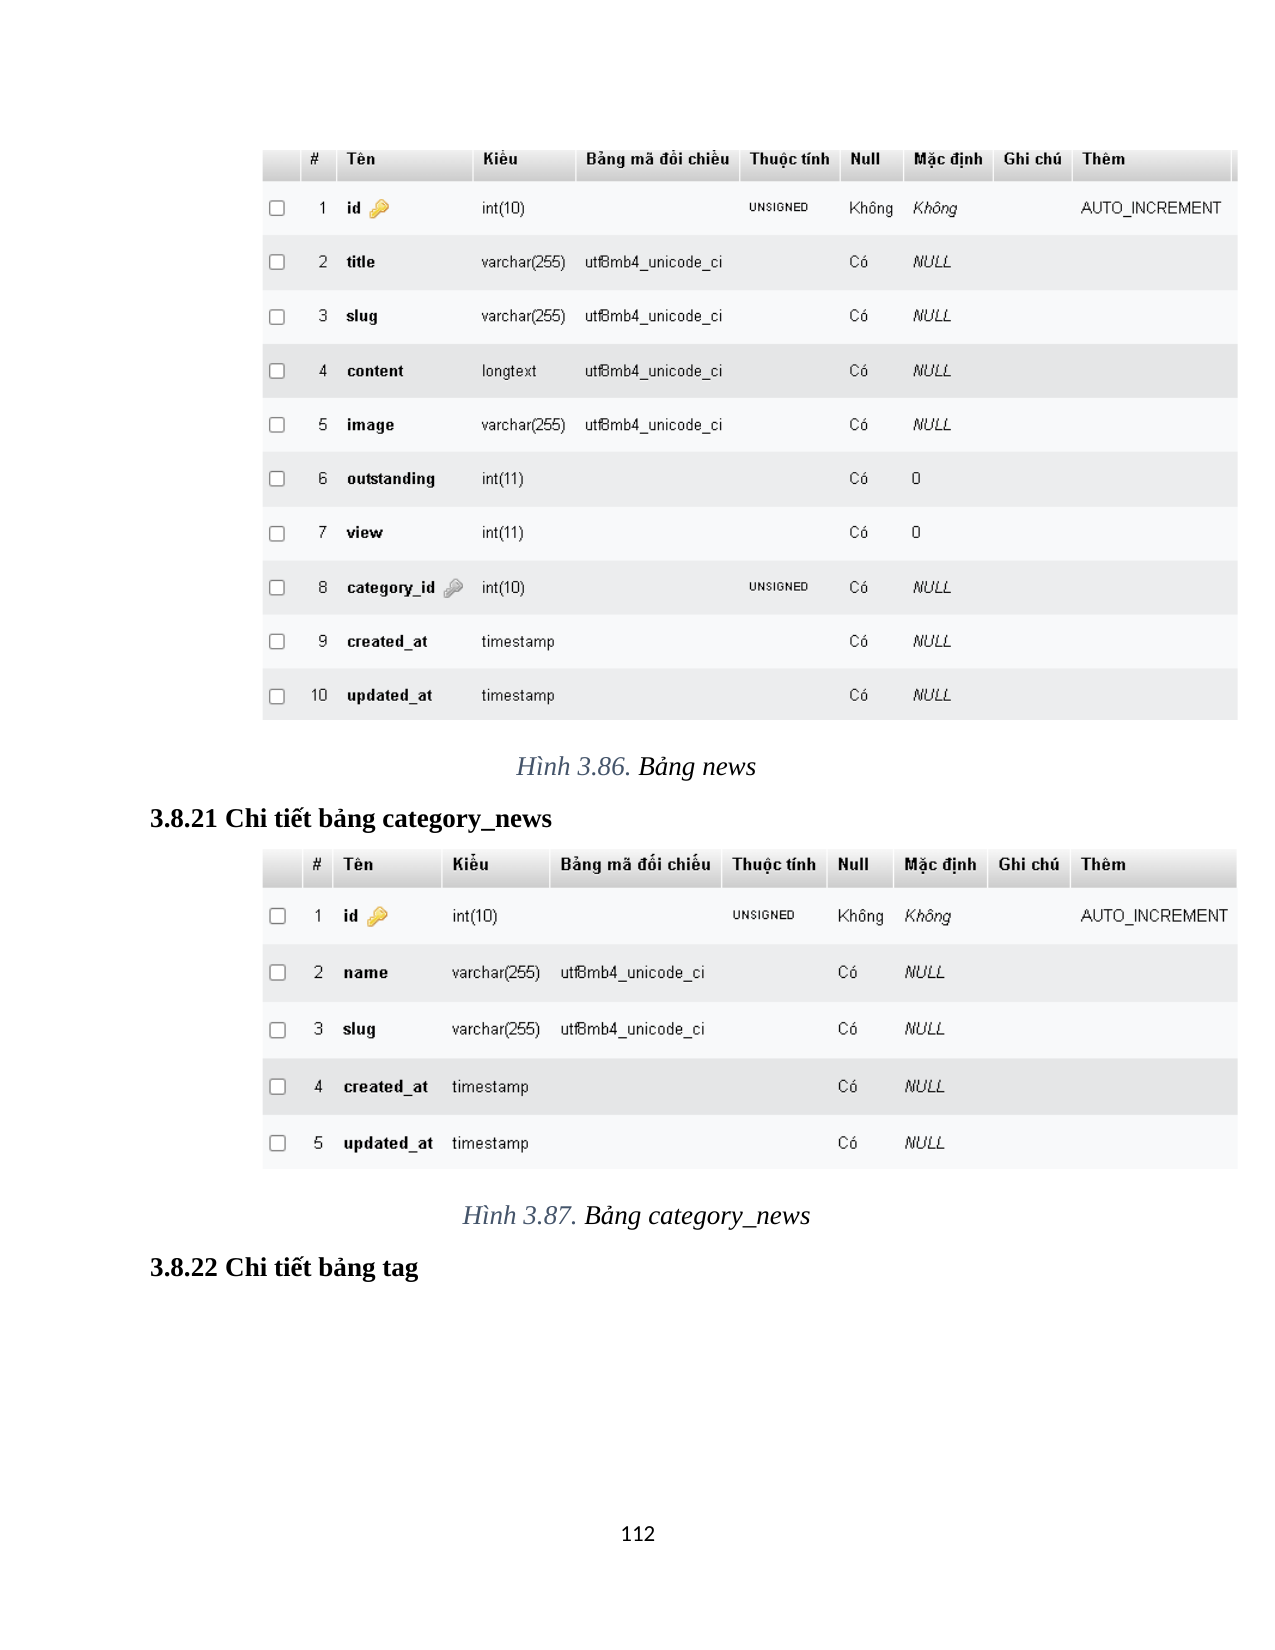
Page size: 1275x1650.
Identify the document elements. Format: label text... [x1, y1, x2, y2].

list Chi tiết bảng tag [150, 1251, 1125, 1282]
picture [262, 150, 1238, 720]
list Chi tiết bảng category_news [150, 802, 1125, 834]
picture [262, 849, 1238, 1169]
